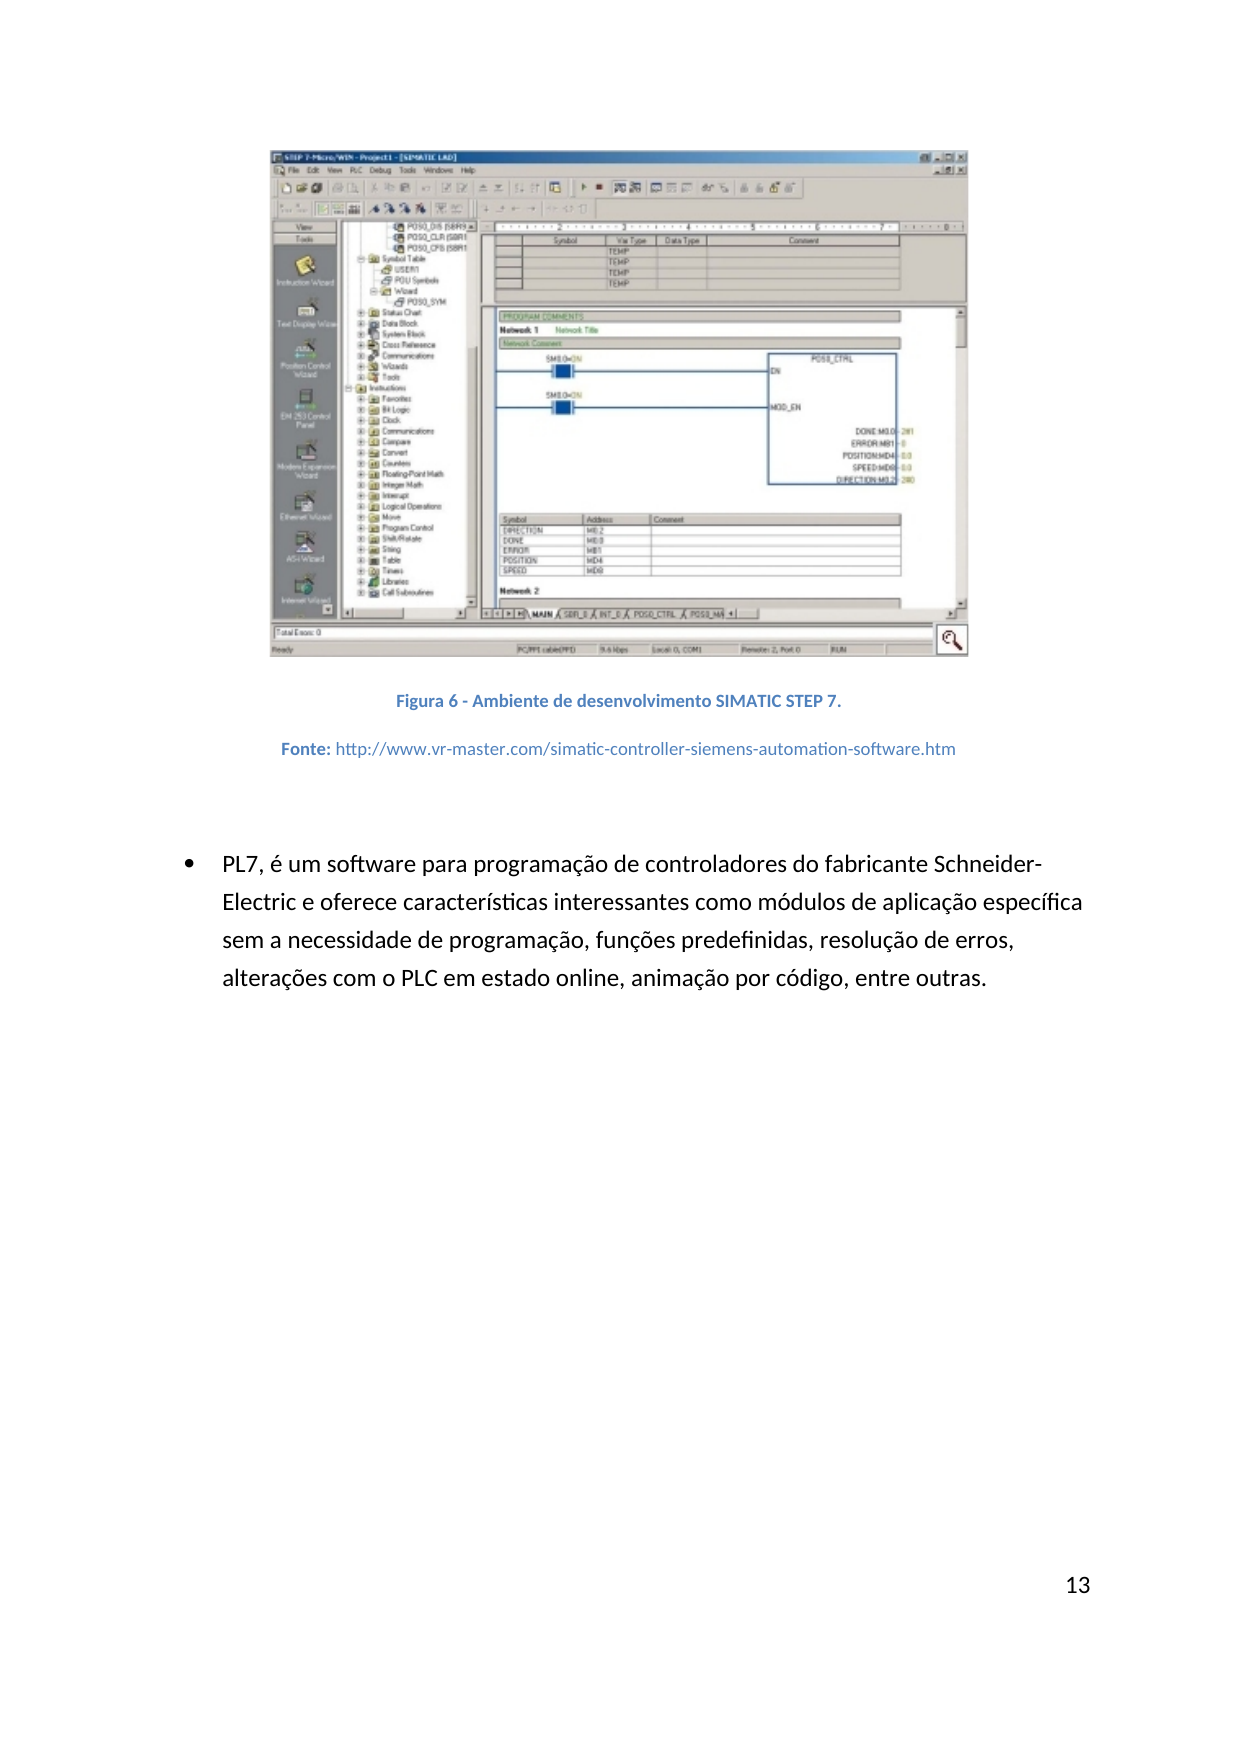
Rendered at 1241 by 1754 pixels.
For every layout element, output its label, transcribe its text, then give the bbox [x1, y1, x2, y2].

picture [269, 150, 969, 657]
text Fonte: http://www.vr-master.com/simatic-controller-siemens-automation-software.htm [148, 737, 1090, 760]
list PL7, é um software para programação de controladores do fabricante Schneider-Electric e oferece características interessantes como módulos de aplicação específica sem a necessidade de programação, funções predefinidas, resolução de erros, alterações com o PLC em estado online, animação por código, entre outras. [185, 848, 1090, 993]
